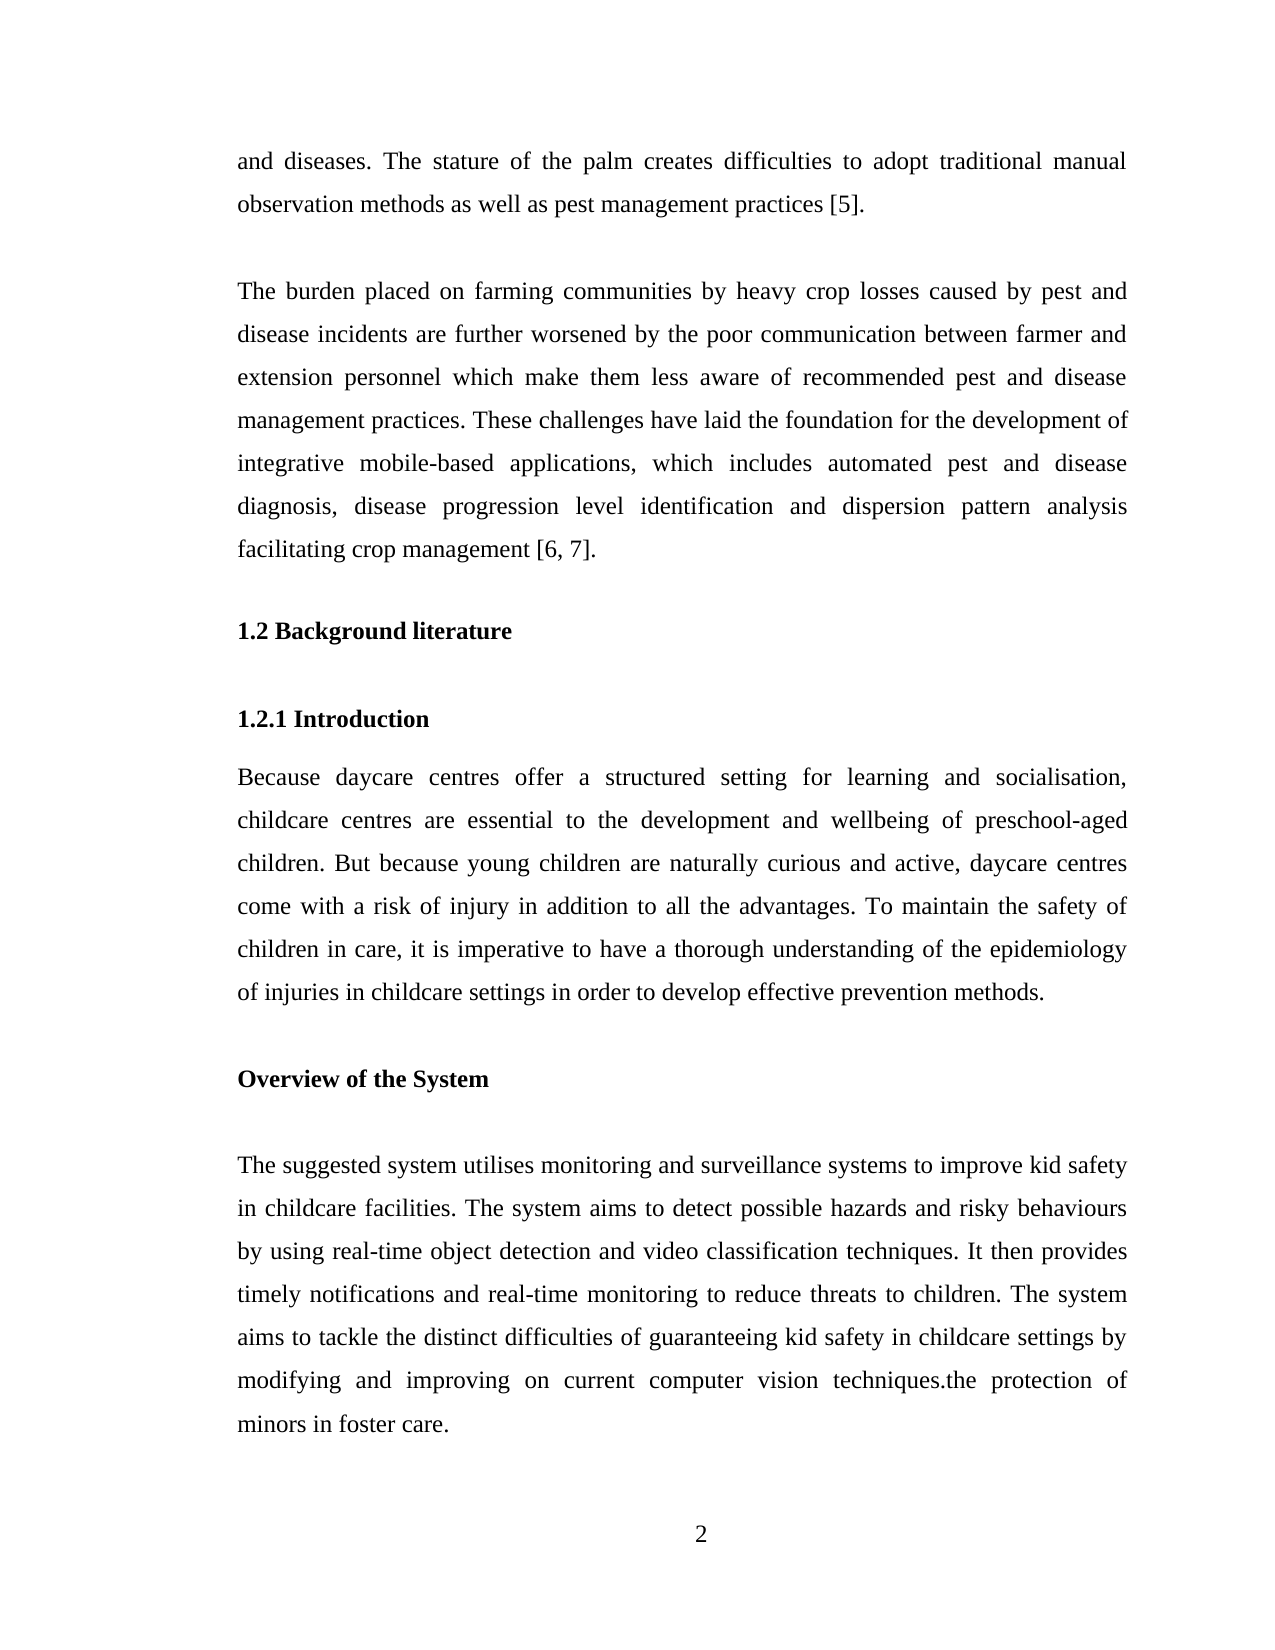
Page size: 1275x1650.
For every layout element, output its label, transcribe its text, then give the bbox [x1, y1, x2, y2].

text Overview of the System [237, 1064, 1128, 1092]
text The suggested system utilises monitoring and surveillance systems to improve kid safety in childcare facilities. The system aims to detect possible hazards and risky behaviours by using real-time object detection and video classification techniques. It then provides timely notifications and real-time monitoring to reduce threats to children. The system aims to tackle the distinct difficulties of guaranteeing kid safety in childcare settings by modifying and improving on current computer vision techniques.the protection of minors in foster care. [237, 1150, 1128, 1437]
subtitle Background literature [237, 616, 1185, 644]
text and diseases. The stature of the palm creates difficulties to adopt traditional manual observation methods as well as pest management practices [5]. [237, 146, 1128, 218]
text The burden placed on farming communities by heavy crop losses caused by pest and disease incidents are further worsened by the poor communication between farmer and extension personnel which make them less aware of recommended pest and disease management practices. These challenges have laid the foundation for the development of integrative mobile-based applications, which includes automated pest and disease diagnosis, disease progression level identification and dispersion pattern analysis facilitating crop management [6, 7]. [237, 276, 1128, 563]
subtitle Introduction [237, 704, 1185, 733]
text Because daycare centres offer a structured setting for learning and socialisation, childcare centres are essential to the development and wellbeing of preschool-aged children. But because young children are naturally curious and active, daycare centres come with a risk of injury in addition to all the advantages. To maintain the safety of children in care, it is imperative to have a thorough understanding of the epidemiology of injuries in childcare settings in order to develop effective prevention methods. [237, 762, 1128, 1006]
